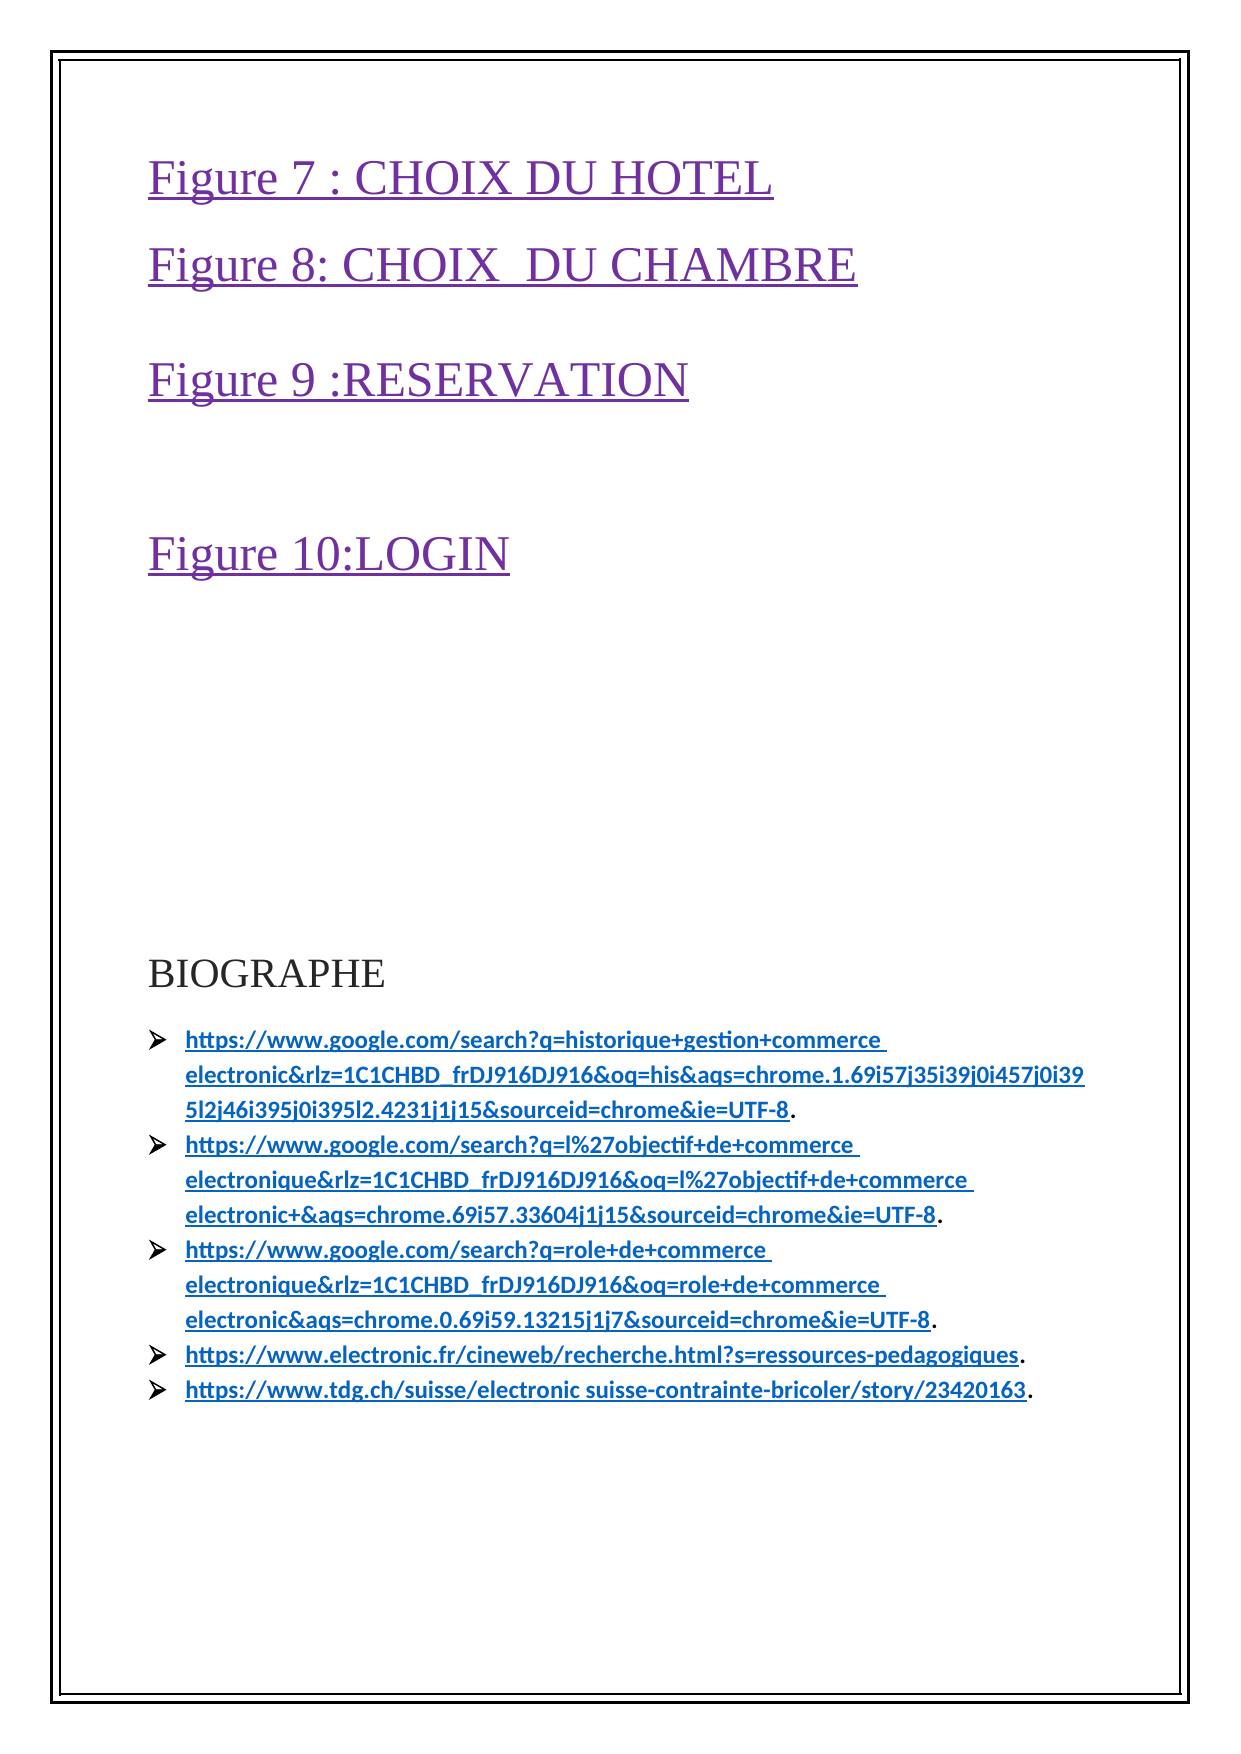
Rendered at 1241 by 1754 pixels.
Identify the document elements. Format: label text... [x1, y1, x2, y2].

text Figure 7 : CHOIX DU HOTEL [148, 148, 1093, 205]
list https://www.google.com/search?q=l%27objectif+de+commerce electronique&rlz=1C1CHBD_frDJ916DJ916&oq=l%27objectif+de+commerce electronic+&aqs=chrome.69i57.33604j1j15&sourceid=chrome&ie=UTF-8. [148, 1129, 1093, 1230]
text Figure 9 :RESERVATION [148, 349, 1093, 407]
list https://www.google.com/search?q=historique+gestion+commerce electronic&rlz=1C1CHBD_frDJ916DJ916&oq=his&aqs=chrome.1.69i57j35i39j0i457j0i395l2j46i395j0i395l2.4231j1j15&sourceid=chrome&ie=UTF-8. [148, 1024, 1093, 1125]
text Figure 10:LOGIN [148, 523, 1093, 581]
list https://www.google.com/search?q=role+de+commerce electronique&rlz=1C1CHBD_frDJ916DJ916&oq=role+de+commerce electronic&aqs=chrome.0.69i59.13215j1j7&sourceid=chrome&ie=UTF-8. [148, 1234, 1093, 1335]
text BIOGRAPHE [148, 948, 1093, 996]
list https://www.tdg.ch/suisse/electronic suisse-contrainte-bricoler/story/23420163. [148, 1374, 1093, 1405]
list https://www.electronic.fr/cineweb/recherche.html?s=ressources-pedagogiques. [148, 1339, 1093, 1370]
text Figure 8: CHOIX DU CHAMBRE [148, 234, 1093, 292]
